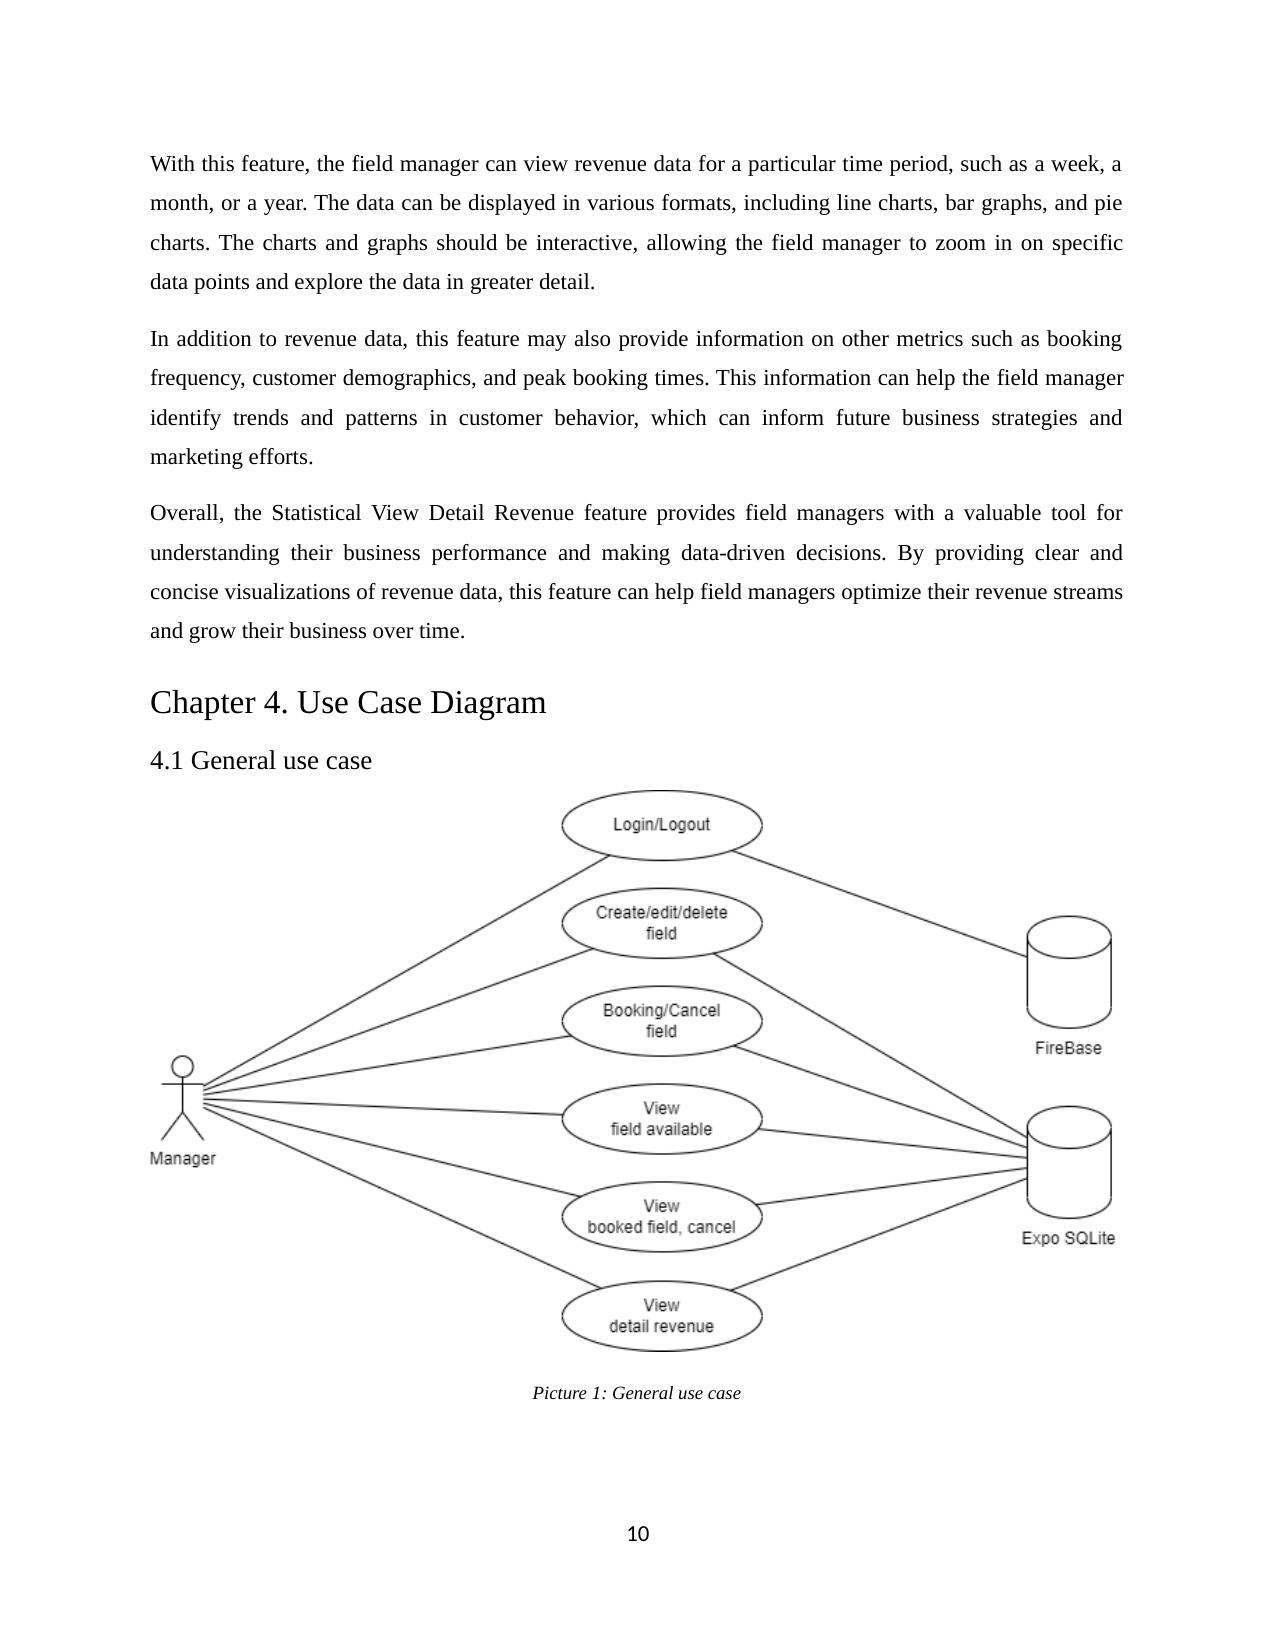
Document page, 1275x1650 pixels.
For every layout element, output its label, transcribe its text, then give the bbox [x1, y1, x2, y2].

subtitle 4.1 General use case [150, 744, 1125, 775]
text Picture 1: General use case [150, 1382, 1125, 1403]
subtitle Chapter 4. Use Case Diagram [150, 682, 1125, 720]
text In addition to revenue data, this feature may also provide information on other metrics such as booking frequency, customer demographics, and peak booking times. This information can help the field manager identify trends and patterns in customer behavior, which can inform future business strategies and marketing efforts. [150, 324, 1125, 469]
text With this feature, the field manager can view revenue data for a particular time period, such as a week, a month, or a year. The data can be displayed in various formats, including line charts, bar graphs, and pie charts. The charts and graphs should be interactive, allowing the field manager to zoom in on specific data points and explore the data in greater detail. [150, 150, 1125, 295]
picture [150, 790, 1125, 1352]
text Overall, the Statistical View Detail Revenue feature provides field managers with a valuable tool for understanding their business performance and making data-driven decisions. By providing clear and concise visualizations of revenue data, this feature can help field managers optimize their revenue streams and grow their business over time. [150, 499, 1125, 644]
